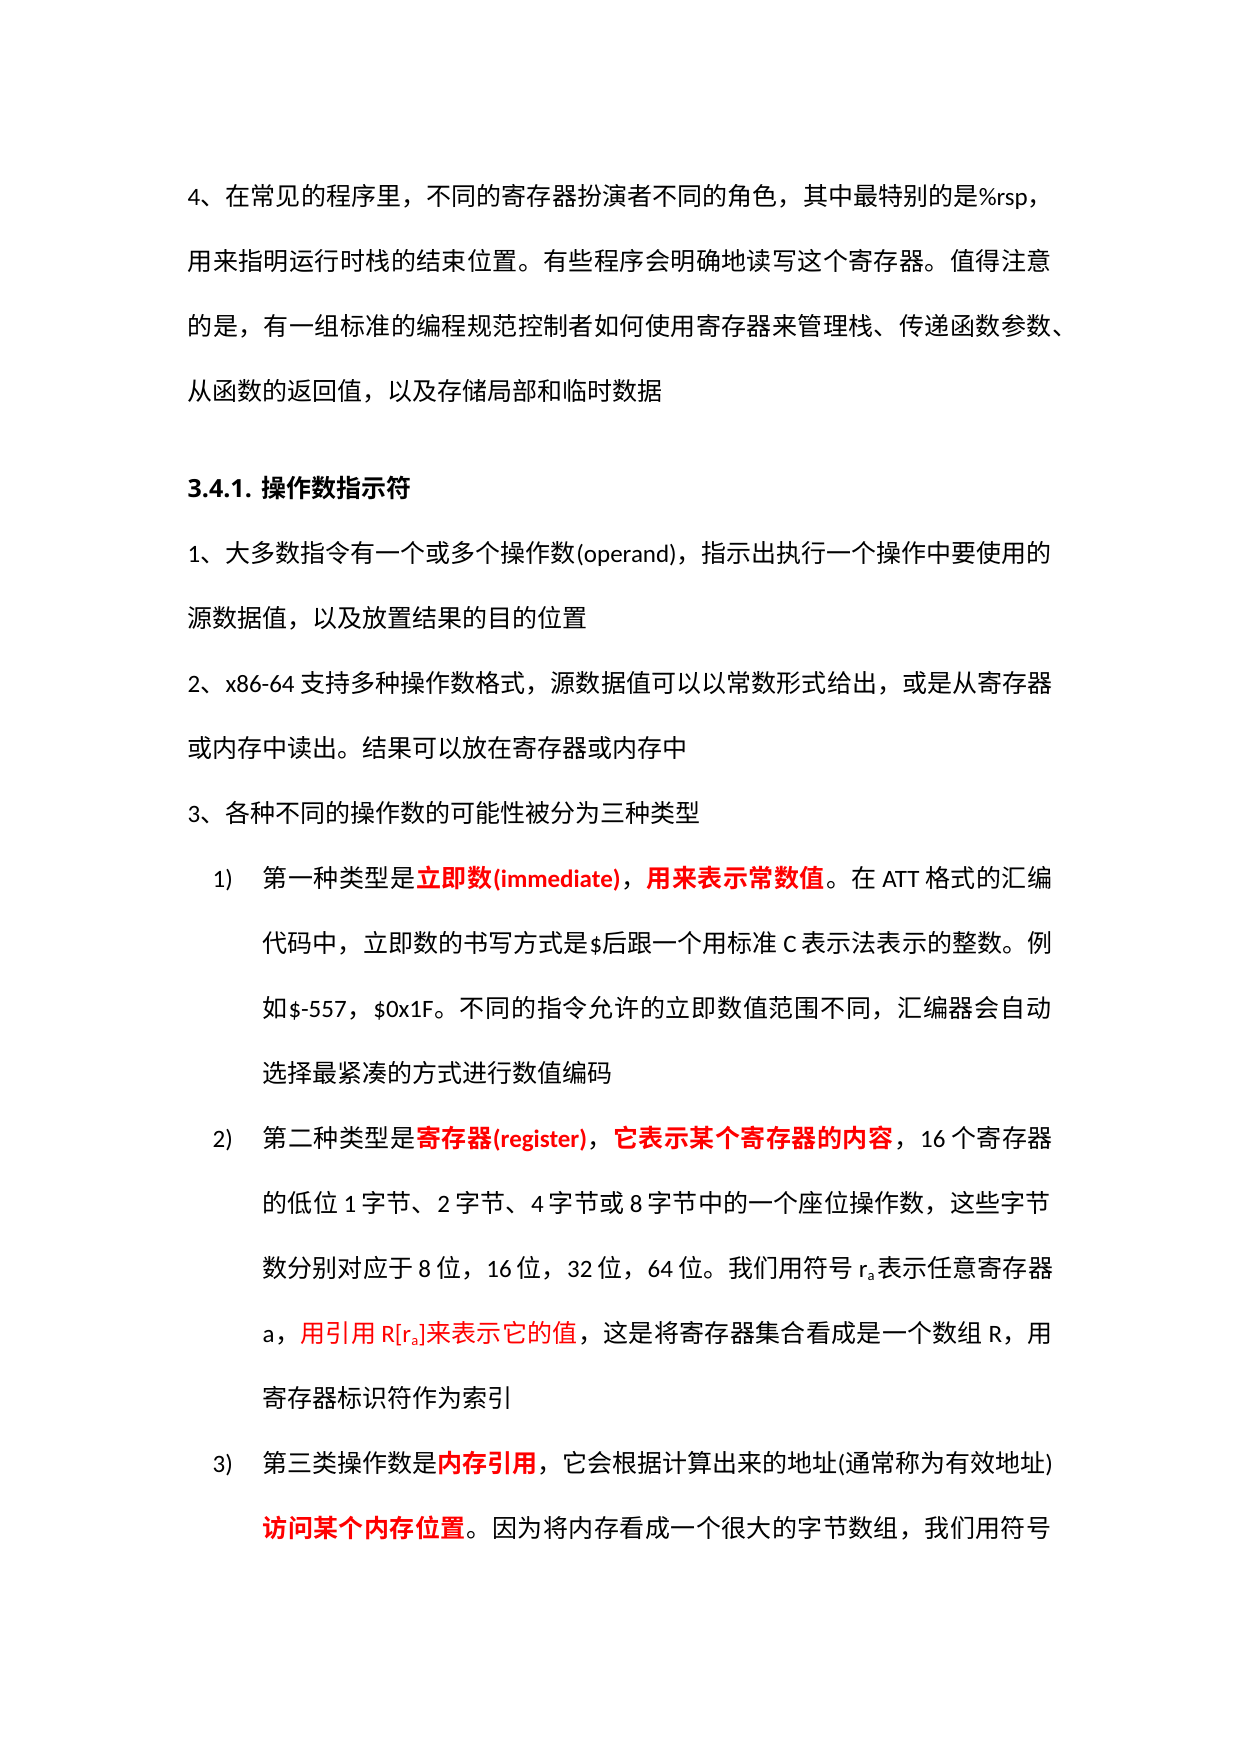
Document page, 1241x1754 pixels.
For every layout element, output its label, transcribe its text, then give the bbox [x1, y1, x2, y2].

text 4、在常见的程序里，不同的寄存器扮演者不同的角色，其中最特别的是%rsp，用来指明运行时栈的结束位置。有些程序会明确地读写这个寄存器。值得注意的是，有一组标准的编程规范控制者如何使用寄存器来管理栈、传递函数参数、从函数的返回值，以及存储局部和临时数据 [187, 162, 1053, 422]
list 第二种类型是寄存器(register)，它表示某个寄存器的内容，16个寄存器的低位1字节、2字节、4字节或8字节中的一个座位操作数，这些字节数分别对应于8位，16位，32位，64位。我们用符号ra表示任意寄存器a，用引用R[ra]来表示它的值，这是将寄存器集合看成是一个数组R，用寄存器标识符作为索引 [212, 1104, 1053, 1429]
text 1、大多数指令有一个或多个操作数(operand)，指示出执行一个操作中要使用的源数据值，以及放置结果的目的位置 [187, 519, 1053, 649]
list 第一种类型是立即数(immediate)，用来表示常数值。在ATT格式的汇编代码中，立即数的书写方式是$后跟一个用标准C表示法表示的整数。例如$-557，$0x1F。不同的指令允许的立即数值范围不同，汇编器会自动选择最紧凑的方式进行数值编码 [212, 844, 1053, 1104]
subtitle 操作数指示符 [187, 454, 1053, 519]
text 3、各种不同的操作数的可能性被分为三种类型 [187, 779, 1053, 844]
text 2、x86-64支持多种操作数格式，源数据值可以以常数形式给出，或是从寄存器或内存中读出。结果可以放在寄存器或内存中 [187, 649, 1053, 779]
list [212, 1429, 1053, 1559]
